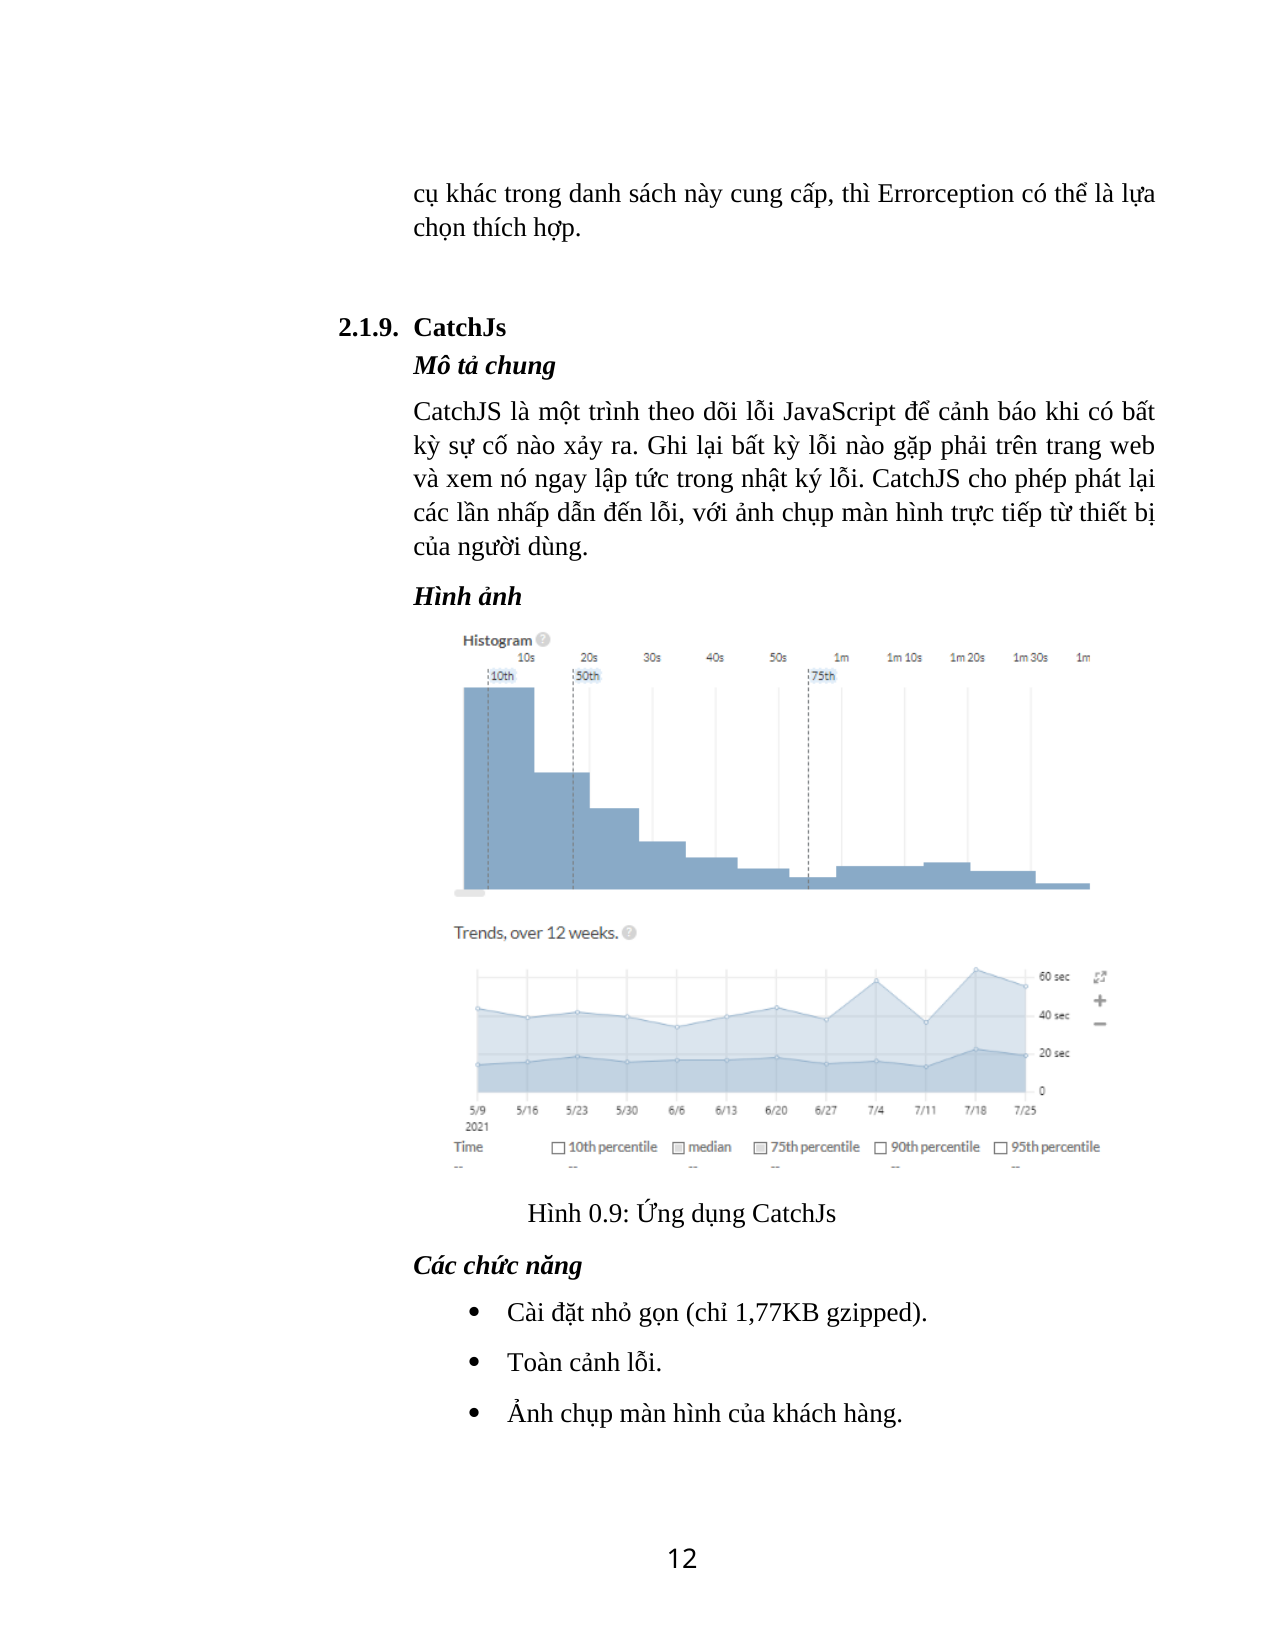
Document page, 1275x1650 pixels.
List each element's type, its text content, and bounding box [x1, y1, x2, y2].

list Toàn cảnh lỗi. [469, 1347, 1157, 1378]
text CatchJS là một trình theo dõi lỗi JavaScript để cảnh báo khi có bất kỳ sự cố nào xảy ra. Ghi lại bất kỳ lỗi nào gặp phải trên trang web và xem nó ngay lập tức trong nhật ký lỗi. CatchJS cho phép phát lại các lần nhấp dẫn đến lỗi, với ảnh chụp màn hình trực tiếp từ thiết bị của người dùng. [413, 396, 1157, 561]
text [413, 177, 1157, 242]
list Cài đặt nhỏ gọn (chỉ 1,77KB gzipped). [469, 1296, 1157, 1327]
text Hình 0.9: Ứng dụng CatchJs [207, 1197, 1157, 1229]
picture [431, 626, 1127, 1179]
subtitle Hình ảnh [413, 580, 1157, 611]
subtitle Các chức năng [413, 1249, 1157, 1281]
subtitle Mô tả chung [413, 349, 1157, 380]
subtitle CatchJs [338, 311, 1157, 342]
list Ảnh chụp màn hình của khách hàng. [469, 1397, 1157, 1428]
